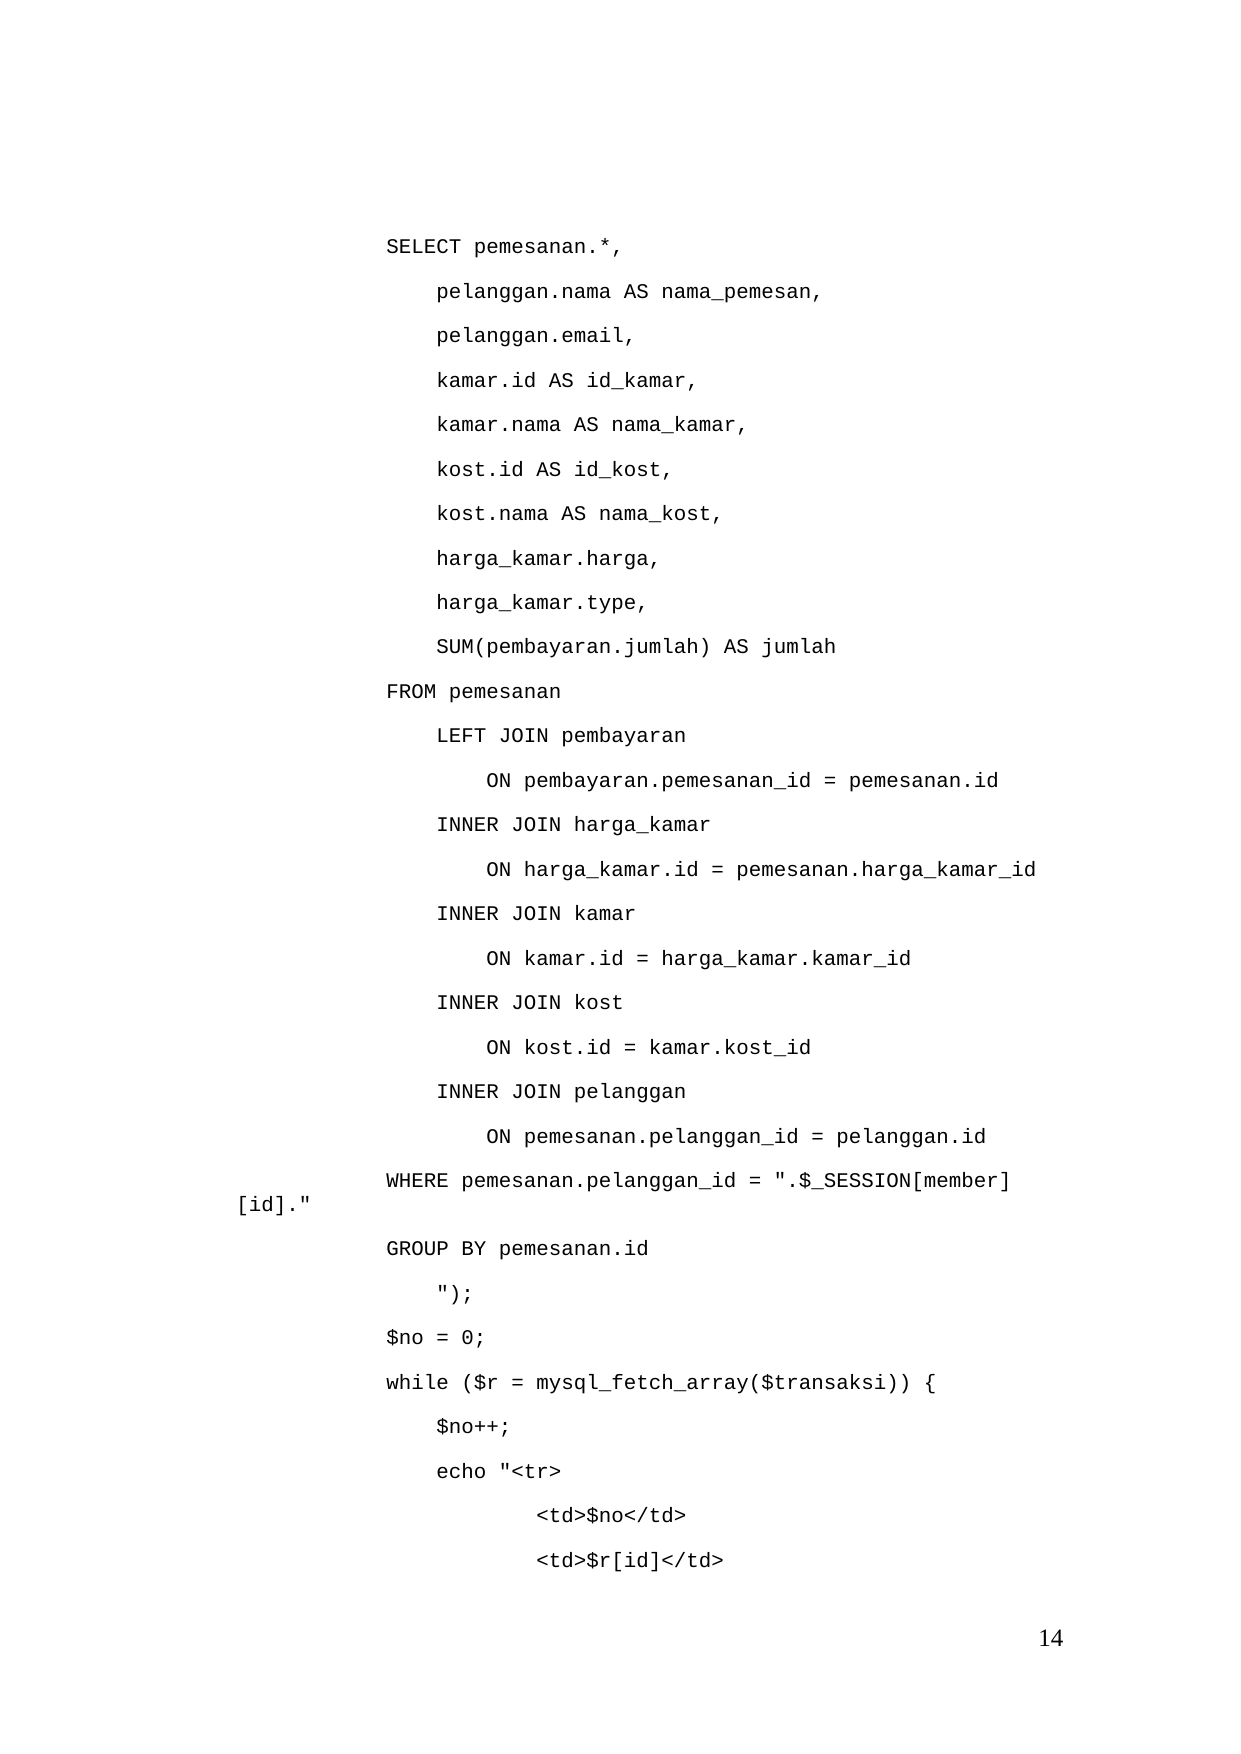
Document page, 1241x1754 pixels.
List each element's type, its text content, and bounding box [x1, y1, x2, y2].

text INNER JOIN pelanggan [236, 1081, 1063, 1105]
text LEFT JOIN pembayaran [236, 726, 1063, 749]
text kamar.id AS id_kamar, [236, 370, 1063, 393]
text ON kost.id = kamar.kost_id [236, 1037, 1063, 1061]
text while ($r = mysql_fetch_array($transaksi)) { [236, 1372, 1063, 1396]
text echo "<tr> [236, 1461, 1063, 1484]
text harga_kamar.harga, [236, 548, 1063, 571]
text INNER JOIN kost [236, 992, 1063, 1016]
text <td>$no</td> [236, 1505, 1063, 1529]
text INNER JOIN kamar [236, 903, 1063, 927]
text harga_kamar.type, [236, 592, 1063, 616]
text GROUP BY pemesanan.id [236, 1238, 1063, 1262]
text ON harga_kamar.id = pemesanan.harga_kamar_id [236, 859, 1063, 883]
text pelanggan.email, [236, 325, 1063, 349]
text FROM pemesanan [236, 681, 1063, 705]
text <td>$r[id]</td> [236, 1550, 1063, 1573]
text ON kamar.id = harga_kamar.kamar_id [236, 948, 1063, 972]
text pelanggan.nama AS nama_pemesan, [236, 281, 1063, 304]
text $no++; [236, 1416, 1063, 1440]
text kost.id AS id_kost, [236, 459, 1063, 482]
text "); [236, 1283, 1063, 1307]
text SUM(pembayaran.jumlah) AS jumlah [236, 637, 1063, 660]
text INNER JOIN harga_kamar [236, 814, 1063, 838]
text ON pemesanan.pelanggan_id = pelanggan.id [236, 1126, 1063, 1149]
text SELECT pemesanan.*, [236, 236, 1063, 260]
text ON pembayaran.pemesanan_id = pemesanan.id [236, 770, 1063, 794]
text WHERE pemesanan.pelanggan_id = ".$_SESSION[member][id]." [236, 1170, 1063, 1218]
text kamar.nama AS nama_kamar, [236, 414, 1063, 438]
text kost.nama AS nama_kost, [236, 503, 1063, 527]
text $no = 0; [236, 1327, 1063, 1351]
